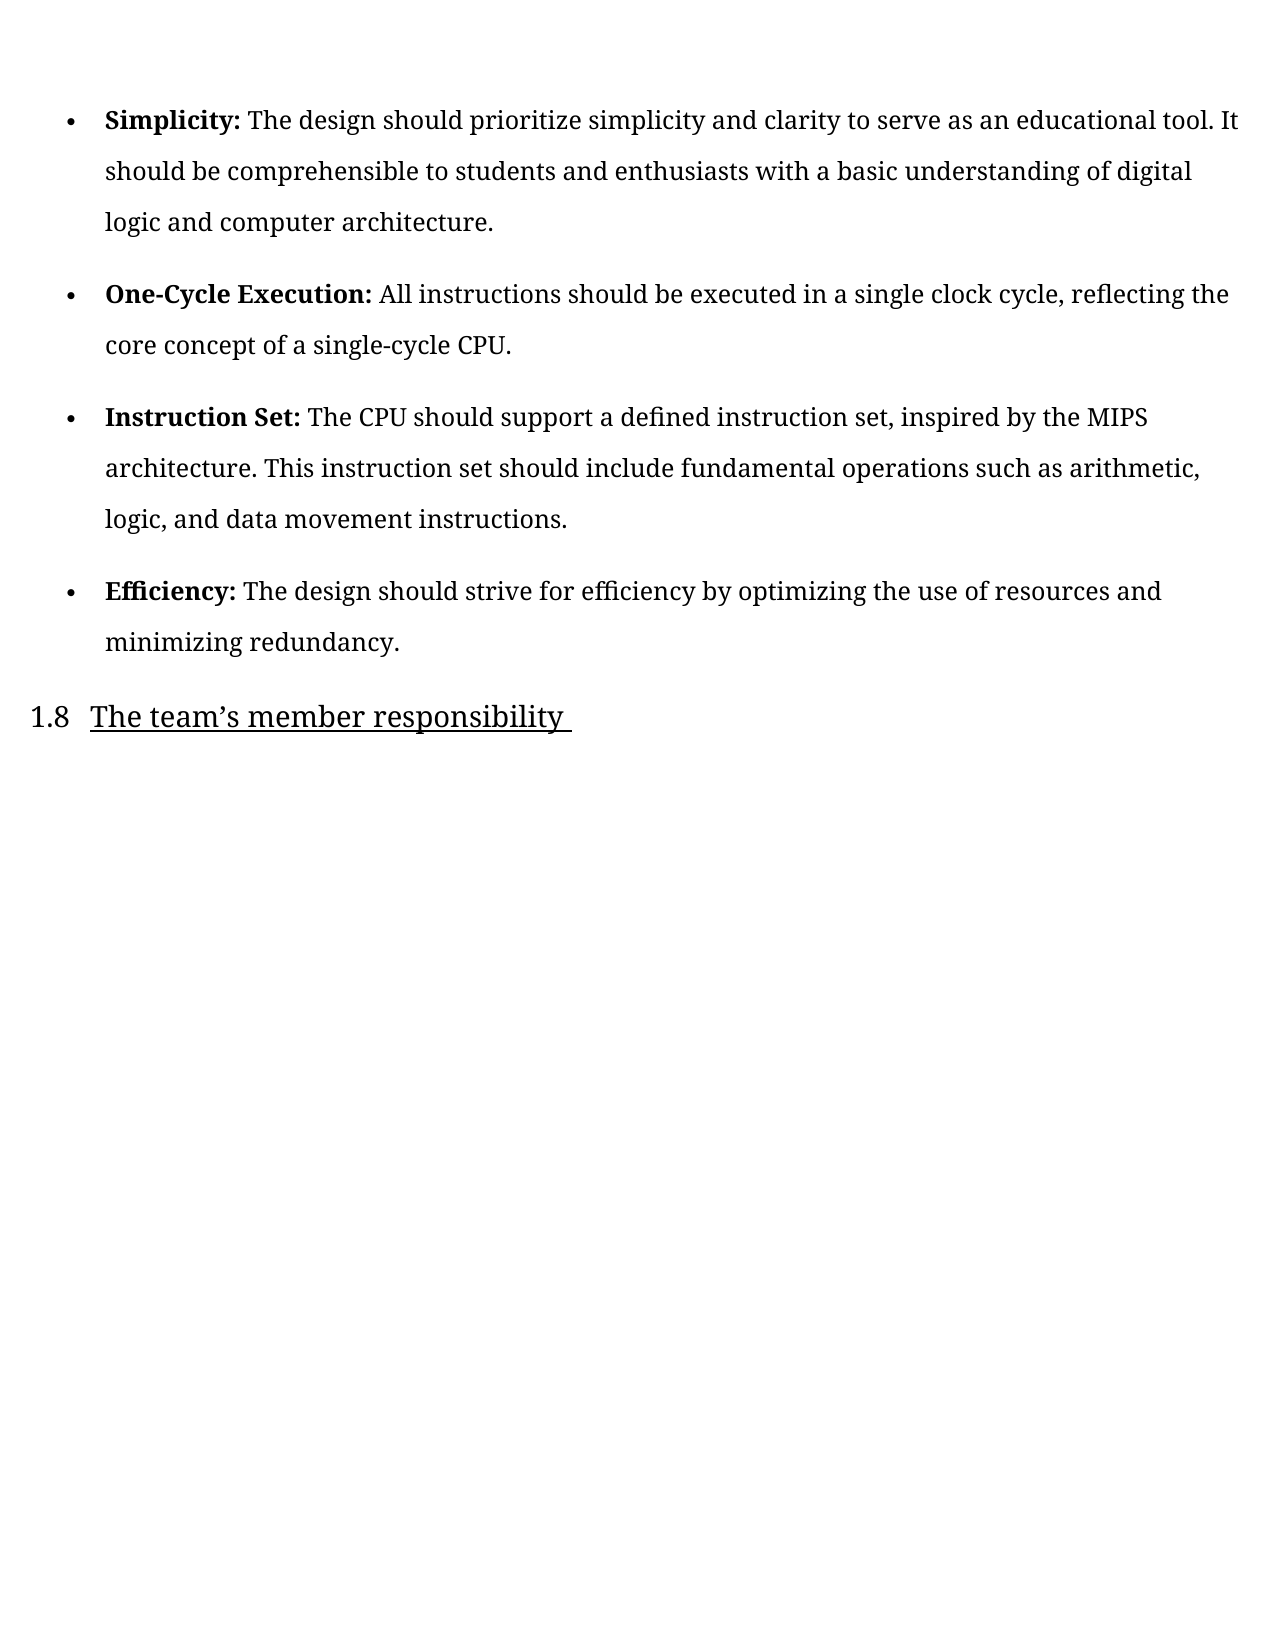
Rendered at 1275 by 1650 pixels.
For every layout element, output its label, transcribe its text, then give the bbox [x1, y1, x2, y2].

list One-Cycle Execution: All instructions should be executed in a single clock cycle, reflecting the core concept of a single-cycle CPU. [67, 277, 1245, 362]
list Efficiency: The design should strive for efficiency by optimizing the use of resources and minimizing redundancy. [67, 574, 1245, 659]
list Instruction Set: The CPU should support a defined instruction set, inspired by the MIPS architecture. This instruction set should include fundamental operations such as arithmetic, logic, and data movement instructions. [67, 400, 1245, 536]
list Simplicity: The design should prioritize simplicity and clarity to serve as an educational tool. It should be comprehensible to students and enthusiasts with a basic understanding of digital logic and computer architecture. [67, 103, 1245, 239]
subtitle The team’s member responsibility [30, 697, 1245, 736]
